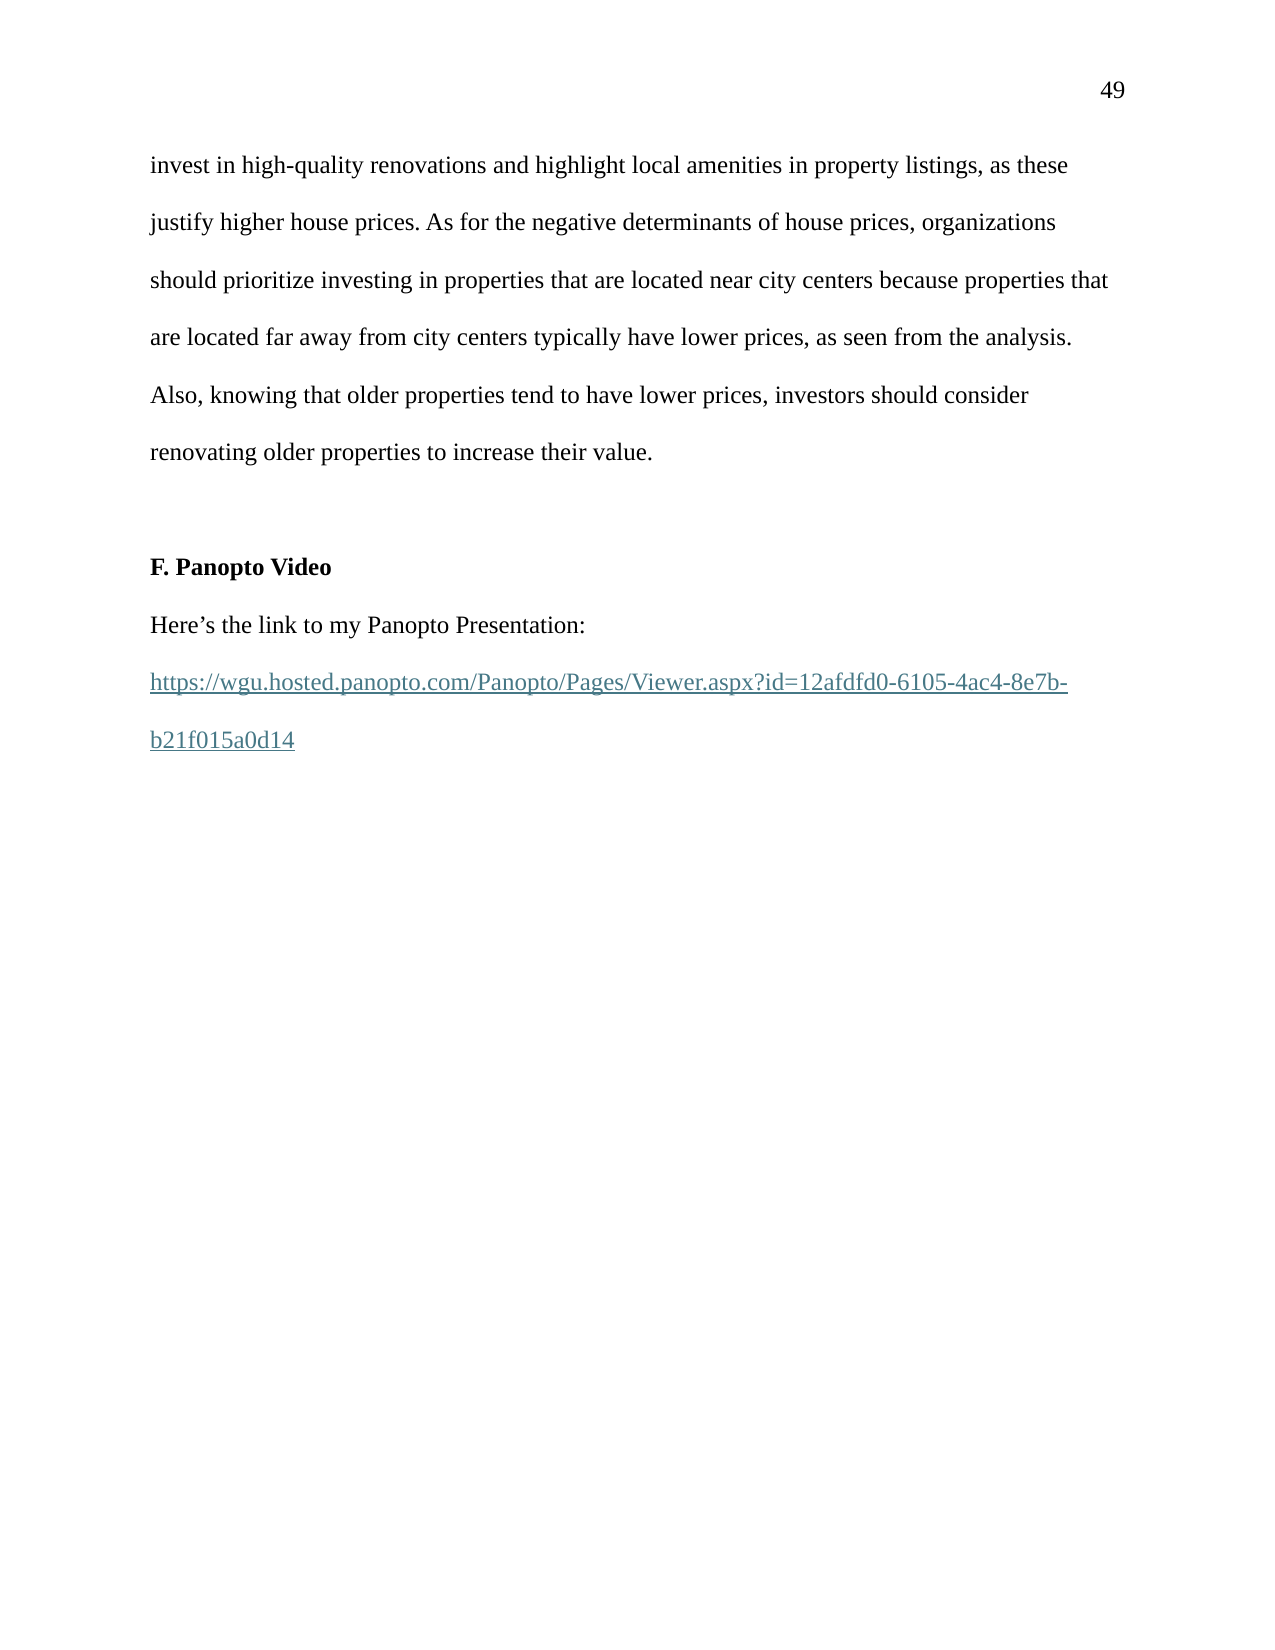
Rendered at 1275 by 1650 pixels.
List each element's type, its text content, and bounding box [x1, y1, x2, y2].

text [150, 150, 1125, 466]
text Here’s the link to my Panopto Presentation: https://wgu.hosted.panopto.com/Panopto/Pages/Viewer.aspx?id=12afdfd0-6105-4ac4-8e7b-b21f015a0d14 [150, 610, 1125, 754]
text F. Panopto Video [150, 552, 1125, 581]
